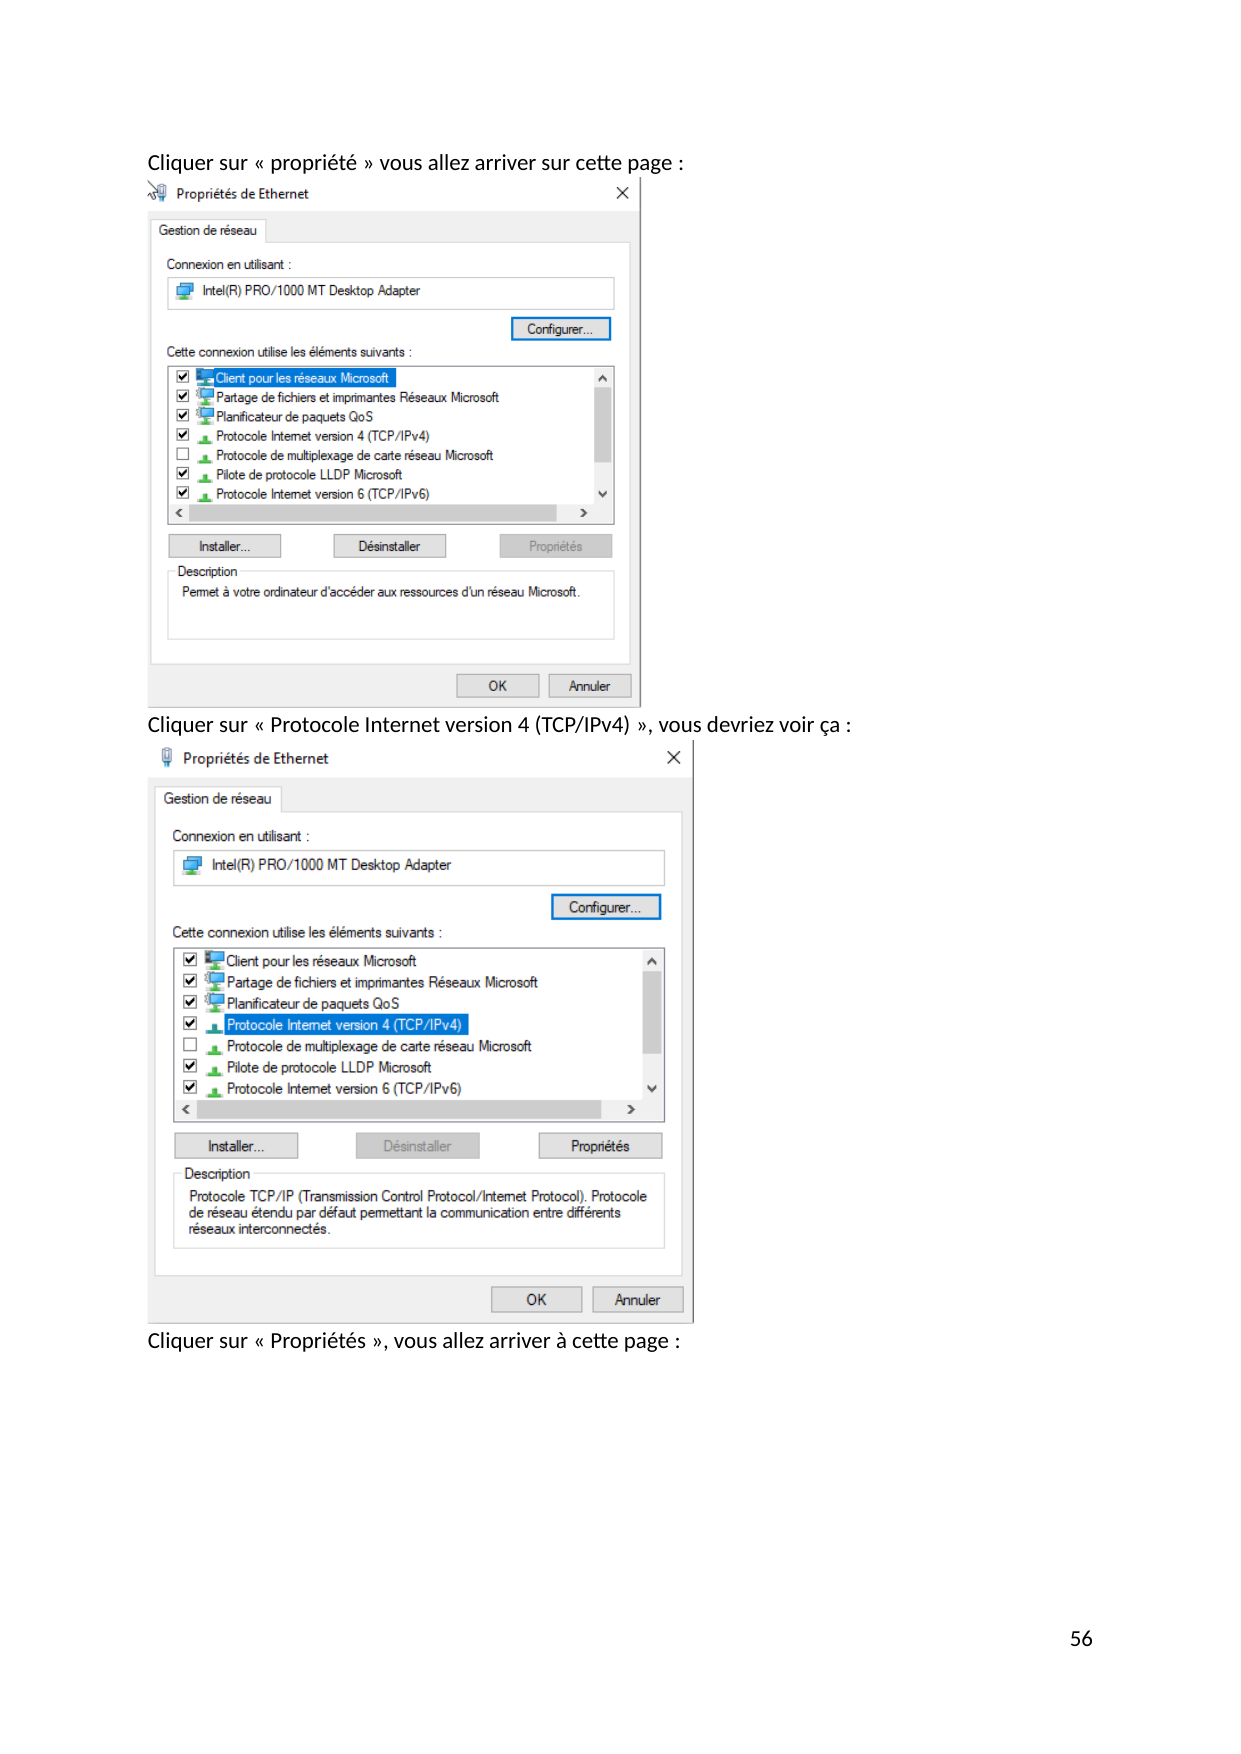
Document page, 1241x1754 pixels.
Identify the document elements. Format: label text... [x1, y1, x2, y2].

picture [147, 177, 642, 708]
picture [147, 740, 694, 1324]
